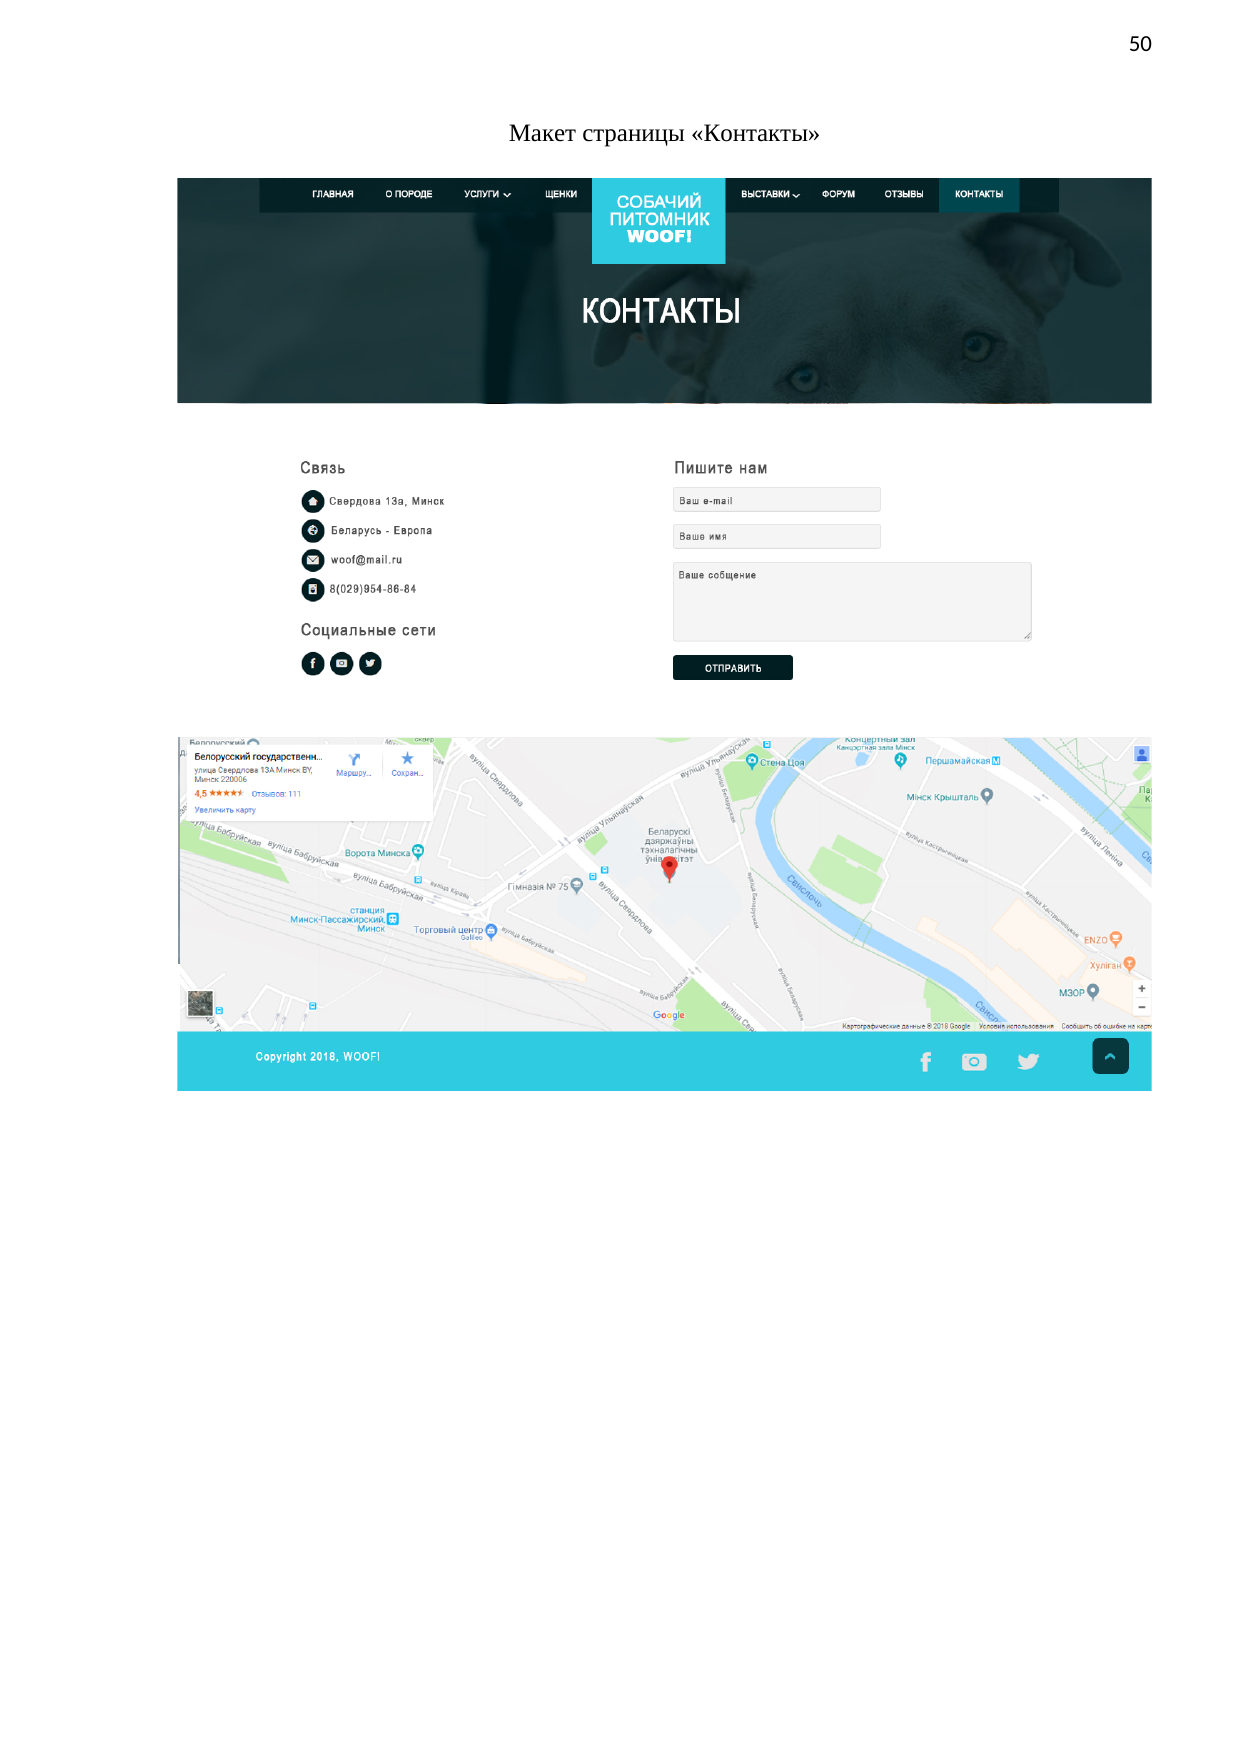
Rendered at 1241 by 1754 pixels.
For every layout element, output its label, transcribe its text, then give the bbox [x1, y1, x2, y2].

text Макет страницы «Контакты» [177, 118, 1152, 147]
picture [177, 178, 1152, 1091]
